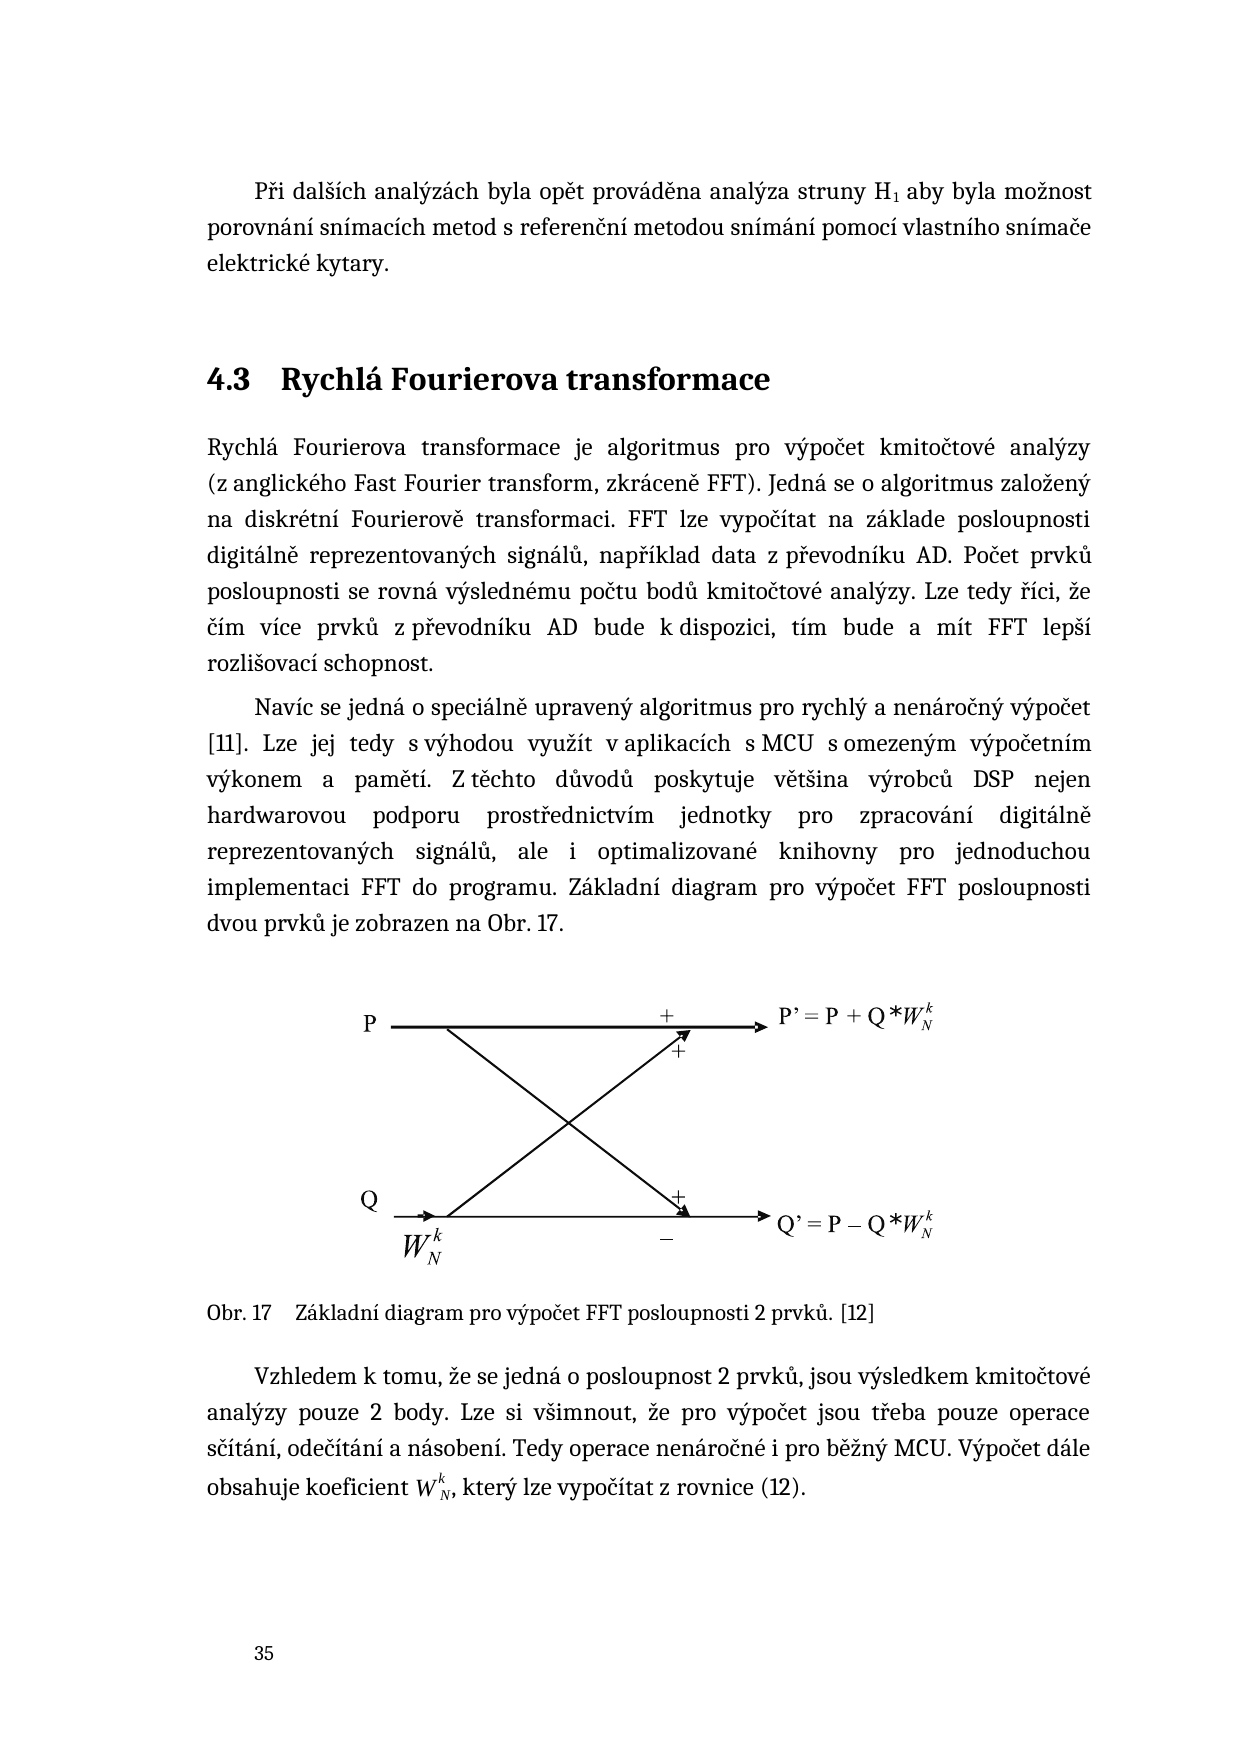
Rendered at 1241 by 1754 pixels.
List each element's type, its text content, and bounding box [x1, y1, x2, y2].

text Obr. 17 Základní diagram pro výpočet FFT posloupnosti 2 prvků. [12] [207, 1299, 1092, 1326]
text Navíc se jedná o speciálně upravený algoritmus pro rychlý a nenáročný výpočet [11]. Lze jej tedy s výhodou využít v aplikacích s MCU s omezeným výpočetním výkonem a pamětí. Z těchto důvodů poskytuje většina výrobců DSP nejen hardwarovou podporu prostřednictvím jednotky pro zpracování digitálně reprezentovaných signálů, ale i optimalizované knihovny pro jednoduchou implementaci FFT do programu. Základní diagram pro výpočet FFT posloupnosti dvou prvků je zobrazen na obr. 17. [207, 693, 1092, 937]
text Při dalších analýzách byla opět prováděna analýza struny H1 aby byla možnost porovnání snímacích metod s referenční metodou snímání pomocí vlastního snímače elektrické kytary. [207, 177, 1092, 278]
subtitle Rychlá Fourierova transformace [207, 360, 1092, 398]
text Vzhledem k tomu, že se jedná o posloupnost 2 prvků, jsou výsledkem kmitočtové analýzy pouze 2 body. Lze si všimnout, že pro výpočet jsou třeba pouze operace sčítání, odečítání a násobení. Tedy operace nenáročné i pro běžný MCU. Výpočet dále obsahuje koeficient , který lze vypočítat z rovnice (12). [207, 1362, 1092, 1504]
text Rychlá Fourierova transformace je algoritmus pro výpočet kmitočtové analýzy (z anglického Fast Fourier transform, zkráceně FFT). Jedná se o algoritmus založený na diskrétní Fourierově transformaci. FFT lze vypočítat na základe posloupnosti digitálně reprezentovaných signálů, například data z převodníku AD. Počet prvků posloupnosti se rovná výslednému počtu bodů kmitočtové analýzy. Lze tedy říci, že čím více prvků z převodníku AD bude k dispozici, tím bude a mít FFT lepší rozlišovací schopnost. [207, 433, 1092, 677]
